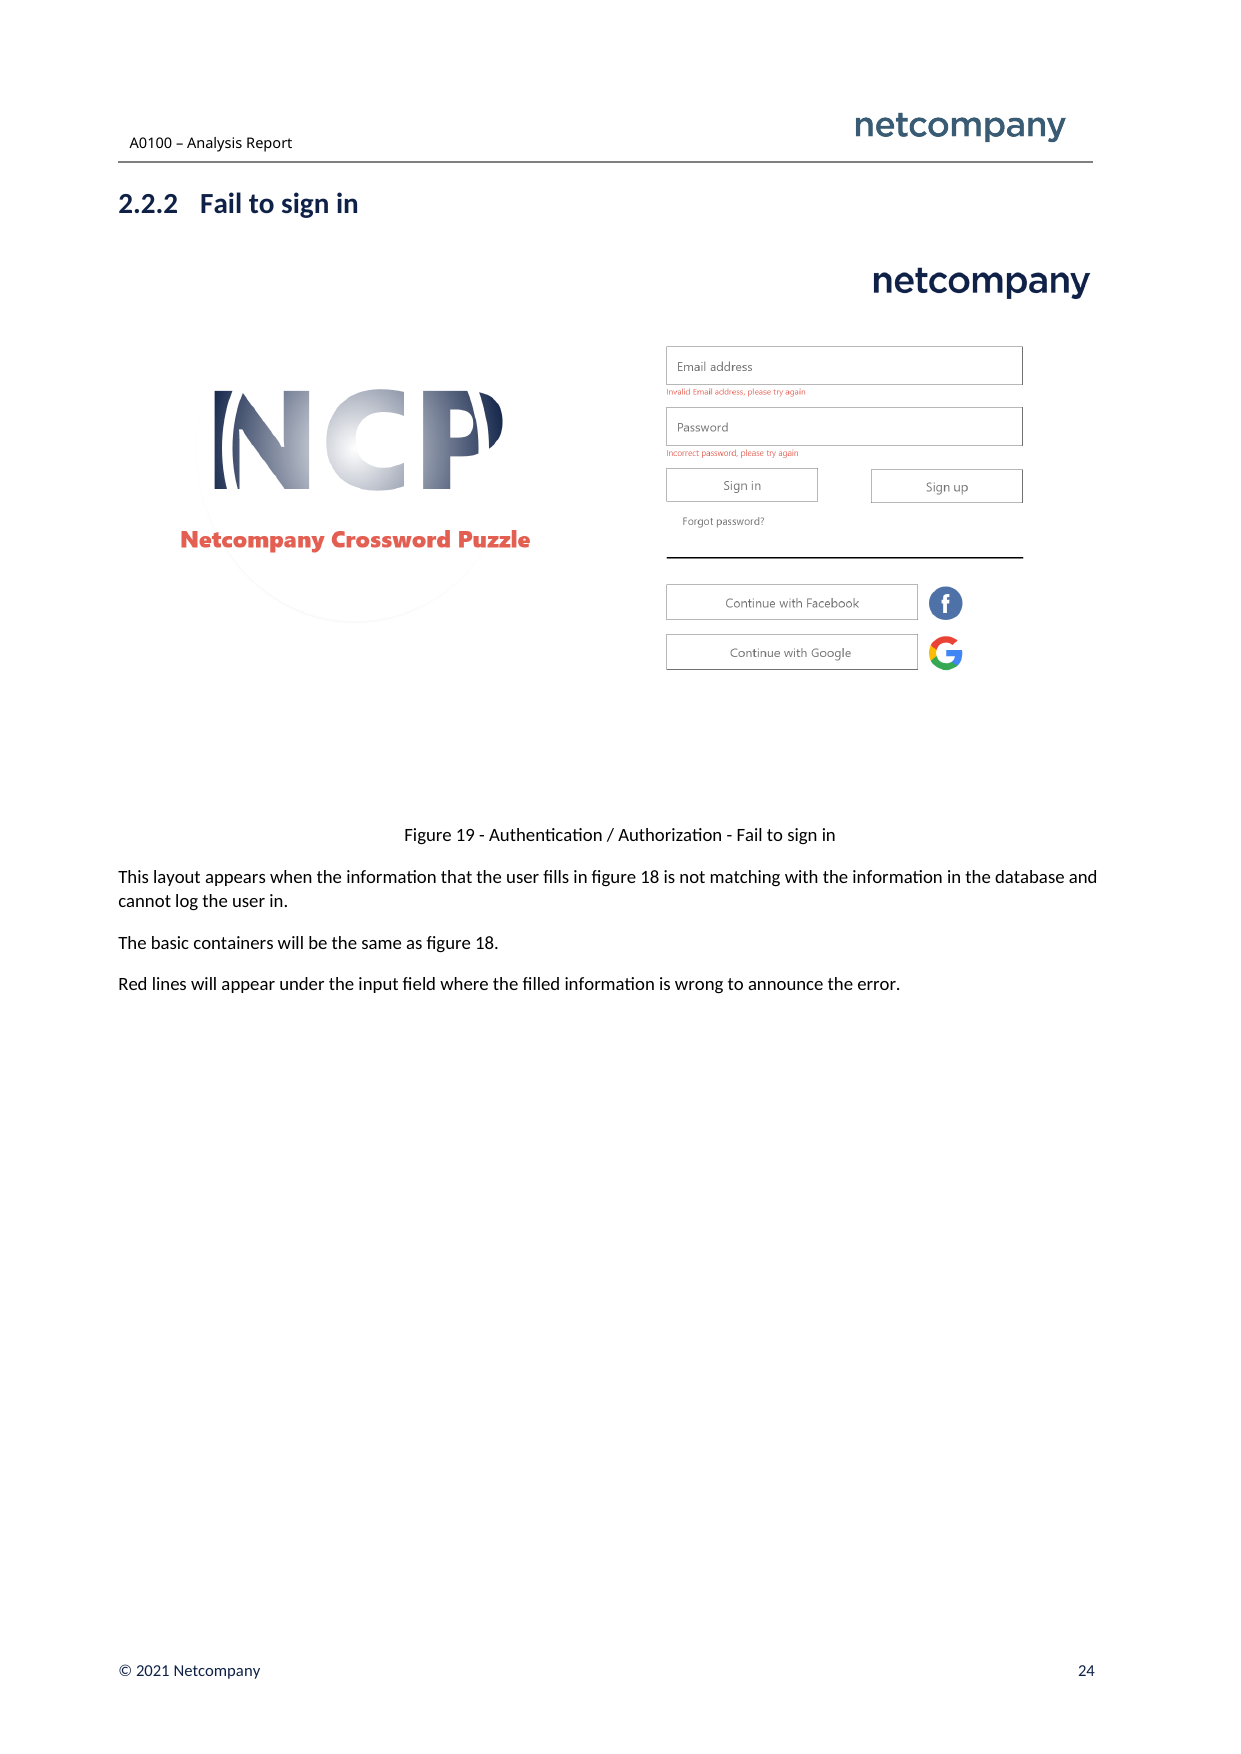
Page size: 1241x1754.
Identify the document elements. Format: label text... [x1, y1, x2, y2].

text Figure 19 - Authentication / Authorization - Fail to sign in [118, 823, 1122, 846]
text Red lines will appear under the input field where the filled information is wrong to announce the error. [118, 972, 1122, 995]
picture [118, 240, 1123, 805]
text The basic containers will be the same as figure 18. [118, 931, 1122, 954]
picture [838, 102, 1083, 150]
subtitle Fail to sign in [118, 185, 1122, 221]
text This layout appears when the information that the user fills in figure 18 is not matching with the information in the database and cannot log the user in. [118, 865, 1122, 912]
